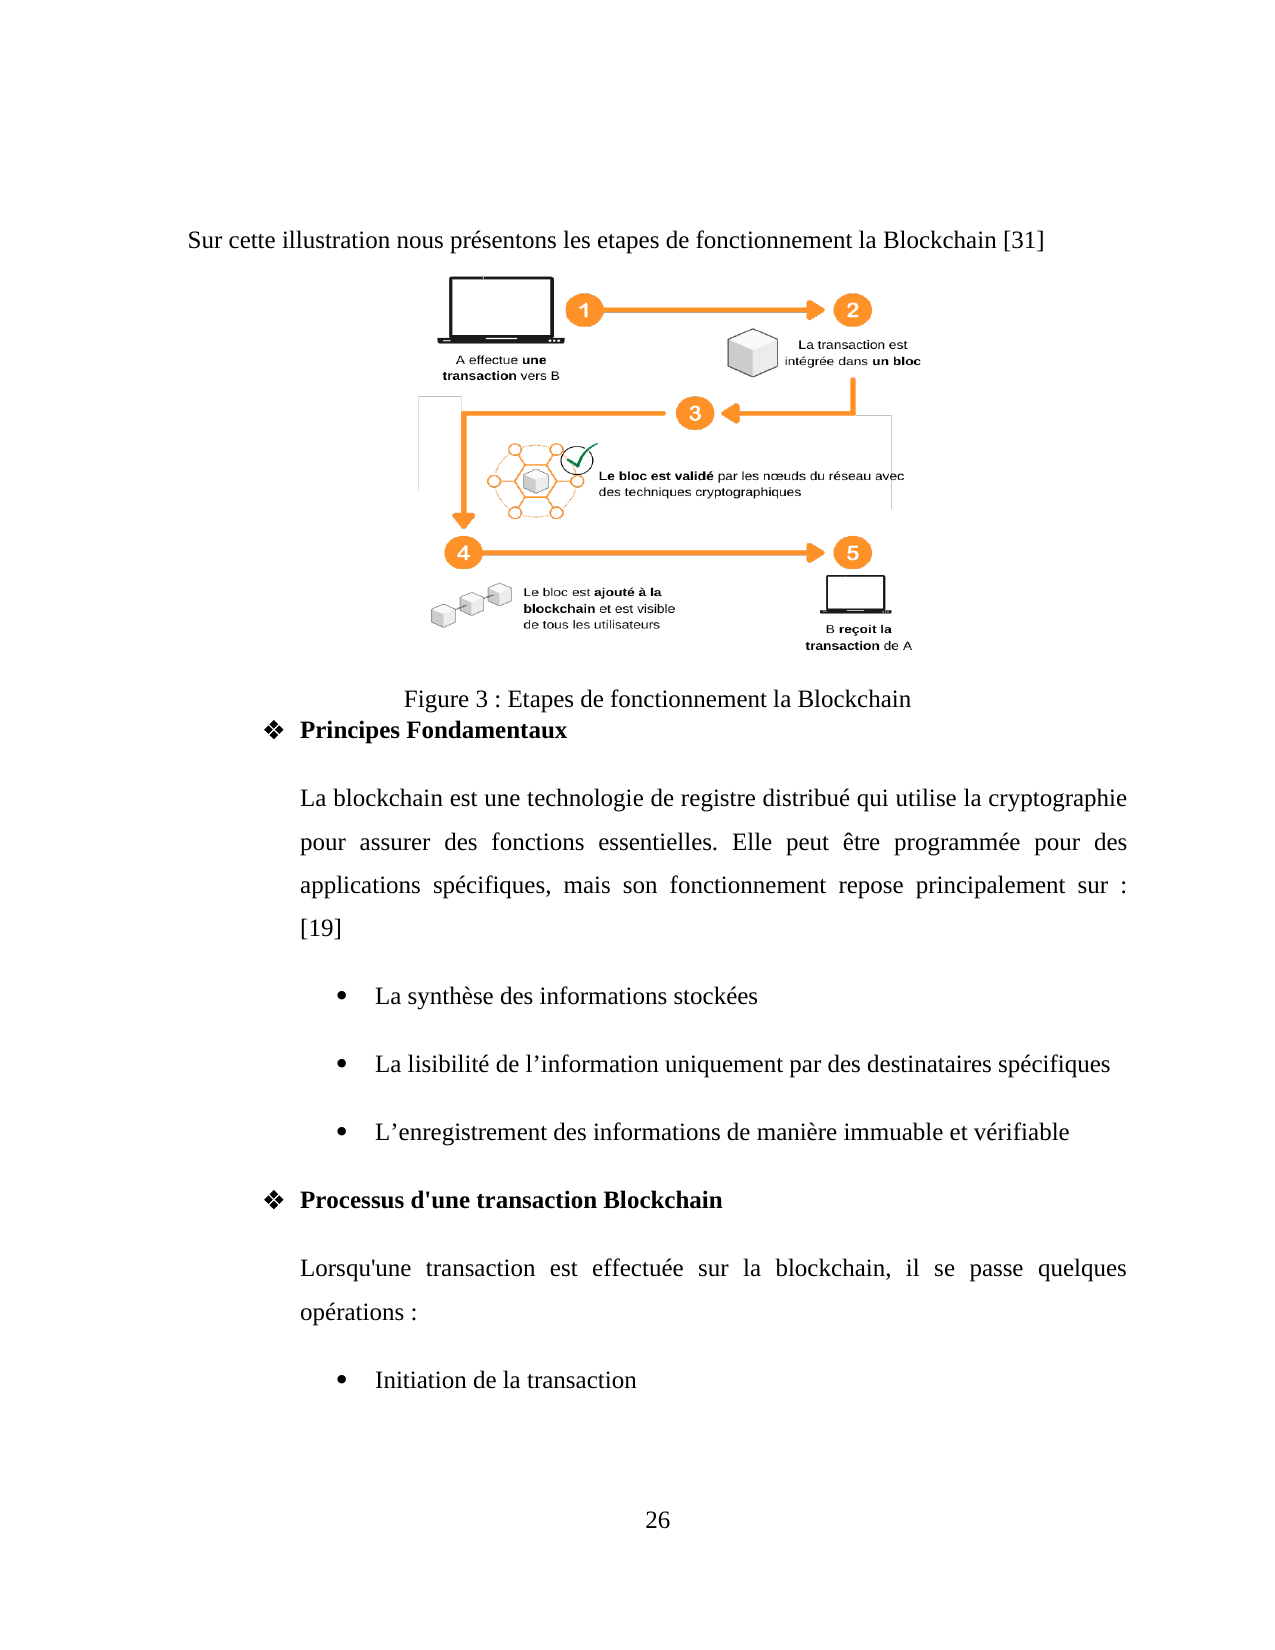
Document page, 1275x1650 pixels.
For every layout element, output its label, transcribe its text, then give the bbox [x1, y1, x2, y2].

text Sur cette illustration nous présentons les etapes de fonctionnement la Blockchain [31] [187, 225, 1128, 254]
list L’enregistrement des informations de manière immuable et vérifiable [337, 1117, 1128, 1146]
text La blockchain est une technologie de registre distribué qui utilise la cryptographie pour assurer des fonctions essentielles. Elle peut être programmée pour des applications spécifiques, mais son fonctionnement repose principalement sur : [300, 783, 1128, 942]
text Lorsqu'une transaction est effectuée sur la blockchain, il se passe quelques opérations : [300, 1253, 1128, 1325]
list Processus d'une transaction Blockchain [262, 1185, 1128, 1214]
list La lisibilité de l’information uniquement par des destinataires spécifiques [337, 1049, 1128, 1078]
list Initiation de la transaction [337, 1365, 1128, 1393]
picture [406, 266, 935, 662]
list La synthèse des informations stockées [337, 981, 1128, 1010]
